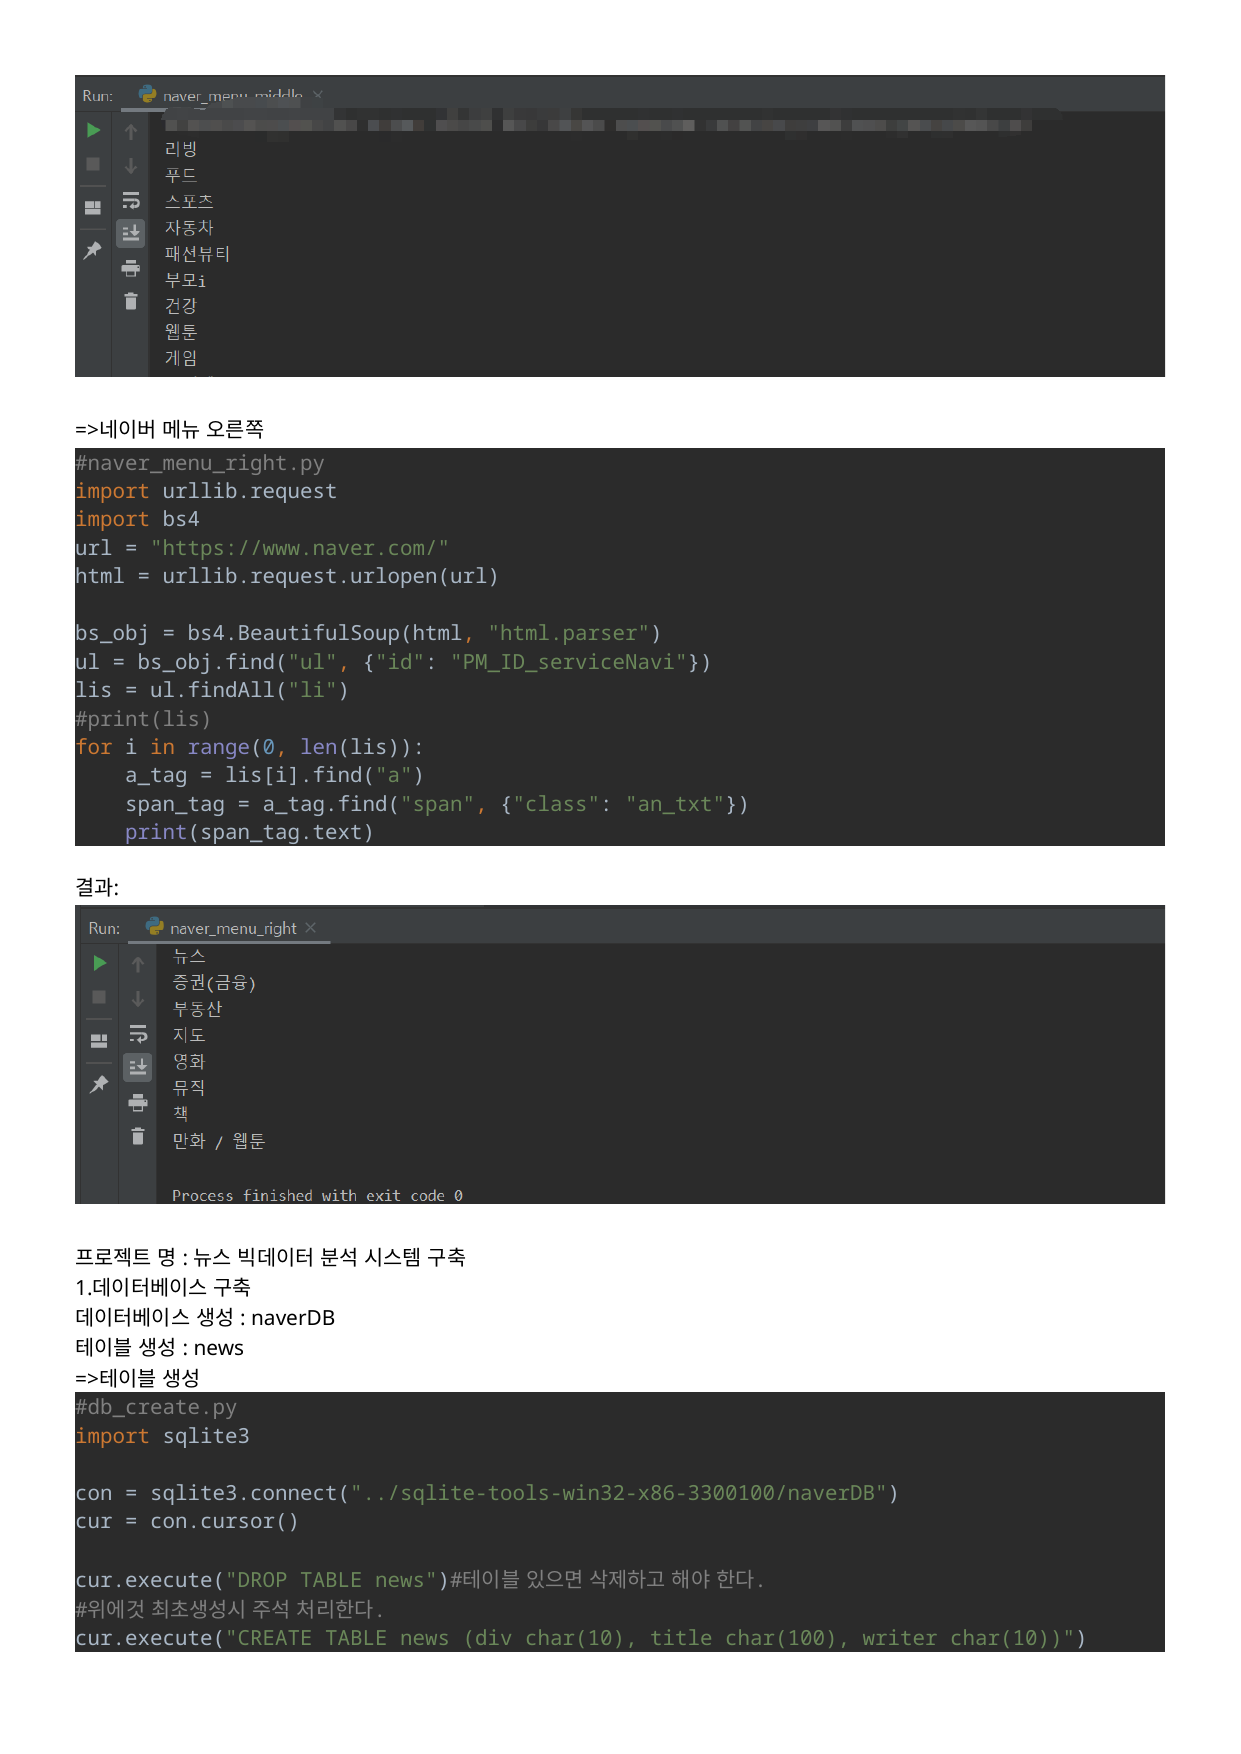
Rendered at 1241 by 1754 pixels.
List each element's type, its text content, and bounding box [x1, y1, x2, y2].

picture [75, 905, 1166, 1204]
text 데이터베이스 생성 : naverDB [75, 1301, 1165, 1332]
text 결과: [75, 871, 1165, 901]
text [75, 1392, 1165, 1652]
text =>네이버 메뉴 오른쪽 [75, 413, 1165, 443]
text 프로젝트 명 : 뉴스 빅데이터 분석 시스템 구축 [75, 1241, 1165, 1271]
text =>테이블 생성 [75, 1362, 1165, 1392]
text 테이블 생성 : news [75, 1332, 1165, 1362]
picture [75, 75, 1166, 377]
text #naver_menu_right.py import urllib.request import bs4 url = "https://www.naver.com/" html = urllib.request.urlopen(url) bs_obj = bs4.BeautifulSoup(html, "html.parser") ul = bs_obj.find("ul", {"id": "PM_ID_serviceNavi"}) lis = ul.findAll("li") #print(lis) for i in range(0, len(lis)): a_tag = lis[i].find("a") span_tag = a_tag.find("span", {"class": "an_txt"}) print(span_tag.text) [75, 448, 1165, 846]
text 1.데이터베이스 구축 [75, 1271, 1165, 1301]
